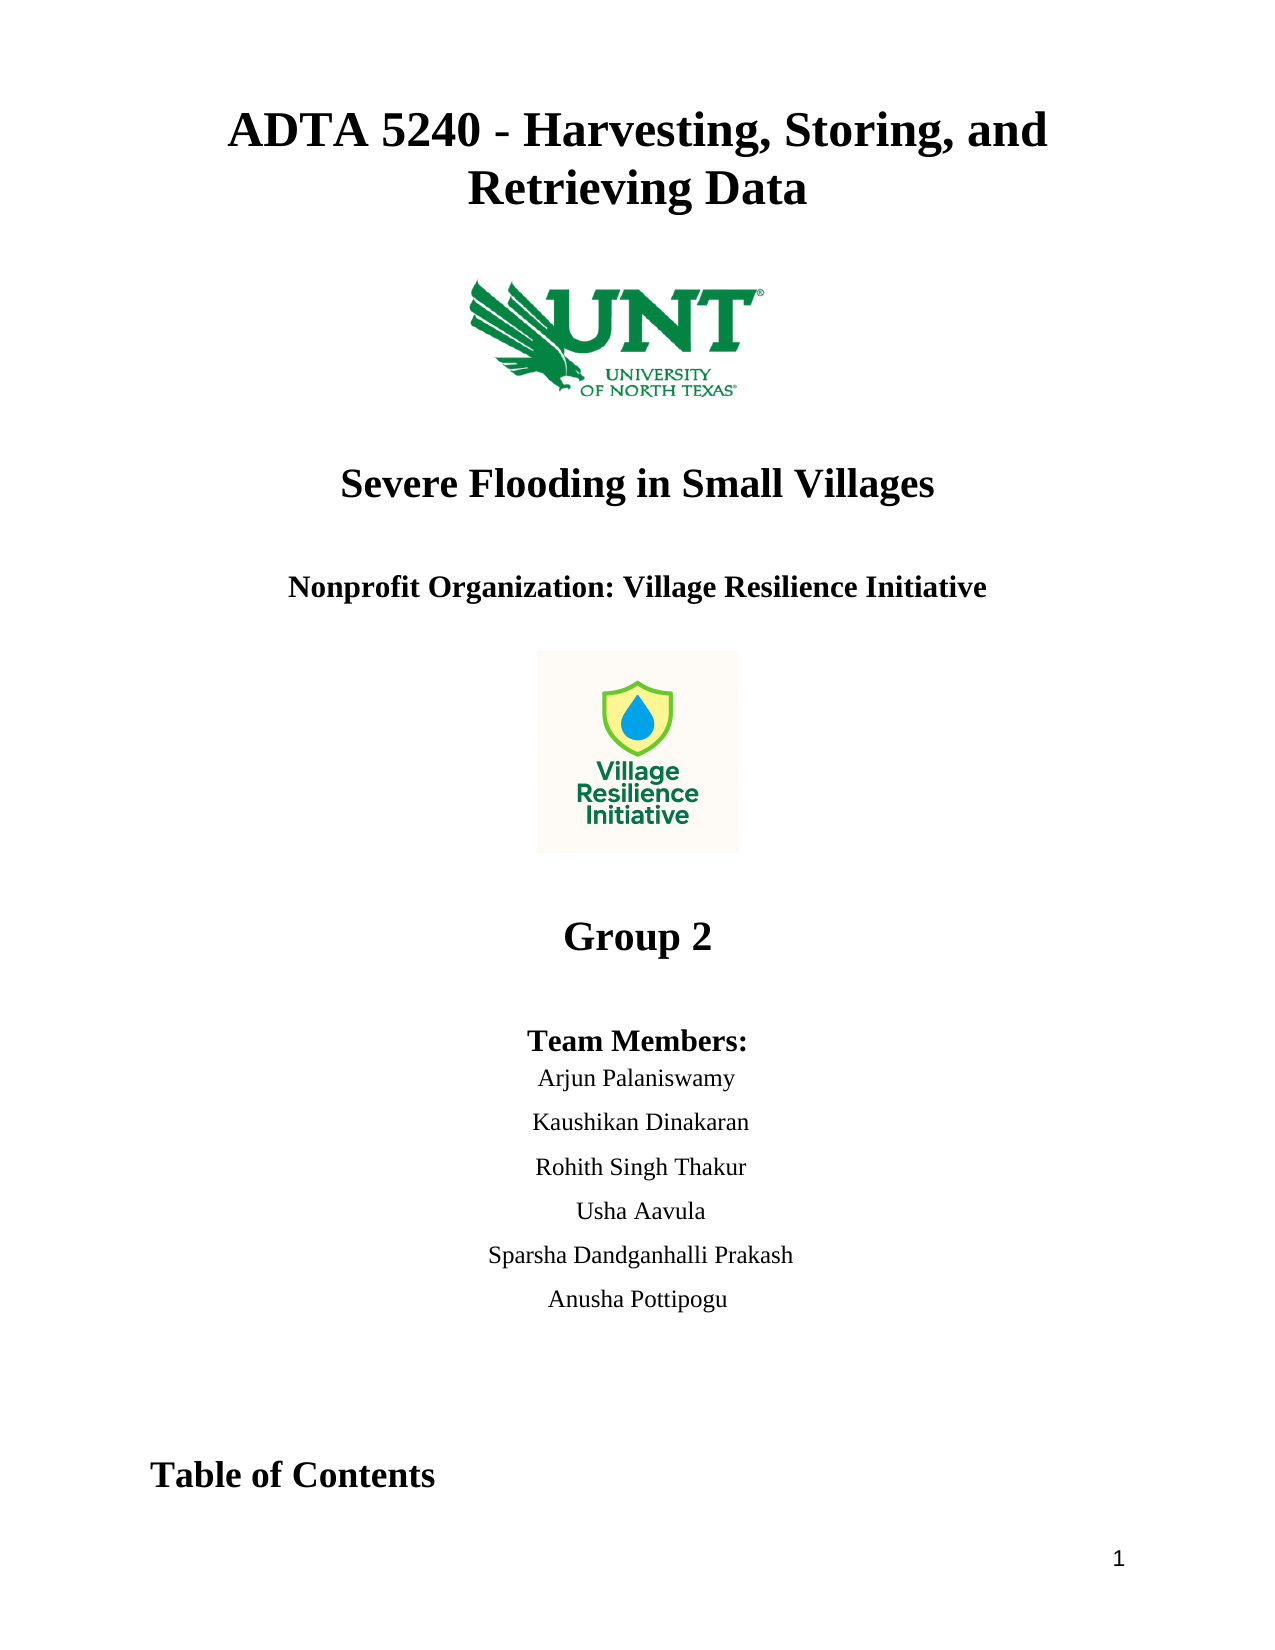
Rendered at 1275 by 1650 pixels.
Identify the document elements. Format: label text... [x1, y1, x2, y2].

text Kaushikan Dinakaran [150, 1107, 1125, 1136]
text Table of Contents [150, 1452, 1125, 1495]
text ADTA 5240 - Harvesting, Storing, and Retrieving Data [150, 100, 1125, 215]
picture [385, 240, 890, 434]
text Usha Aavula [150, 1196, 1125, 1224]
text Severe Flooding in Small Villages [150, 458, 1125, 506]
text Sparsha Dandganhalli Prakash [150, 1240, 1125, 1269]
text Group 2 [150, 912, 1125, 960]
text Team Members: [150, 1022, 1125, 1058]
text Nonprofit Organization: Village Resilience Initiative [150, 569, 1125, 605]
text Arjun Palaniswamy [150, 1063, 1125, 1092]
text Rohith Singh Thakur [150, 1152, 1125, 1180]
picture [536, 651, 739, 853]
text Anusha Pottipogu [150, 1284, 1125, 1313]
